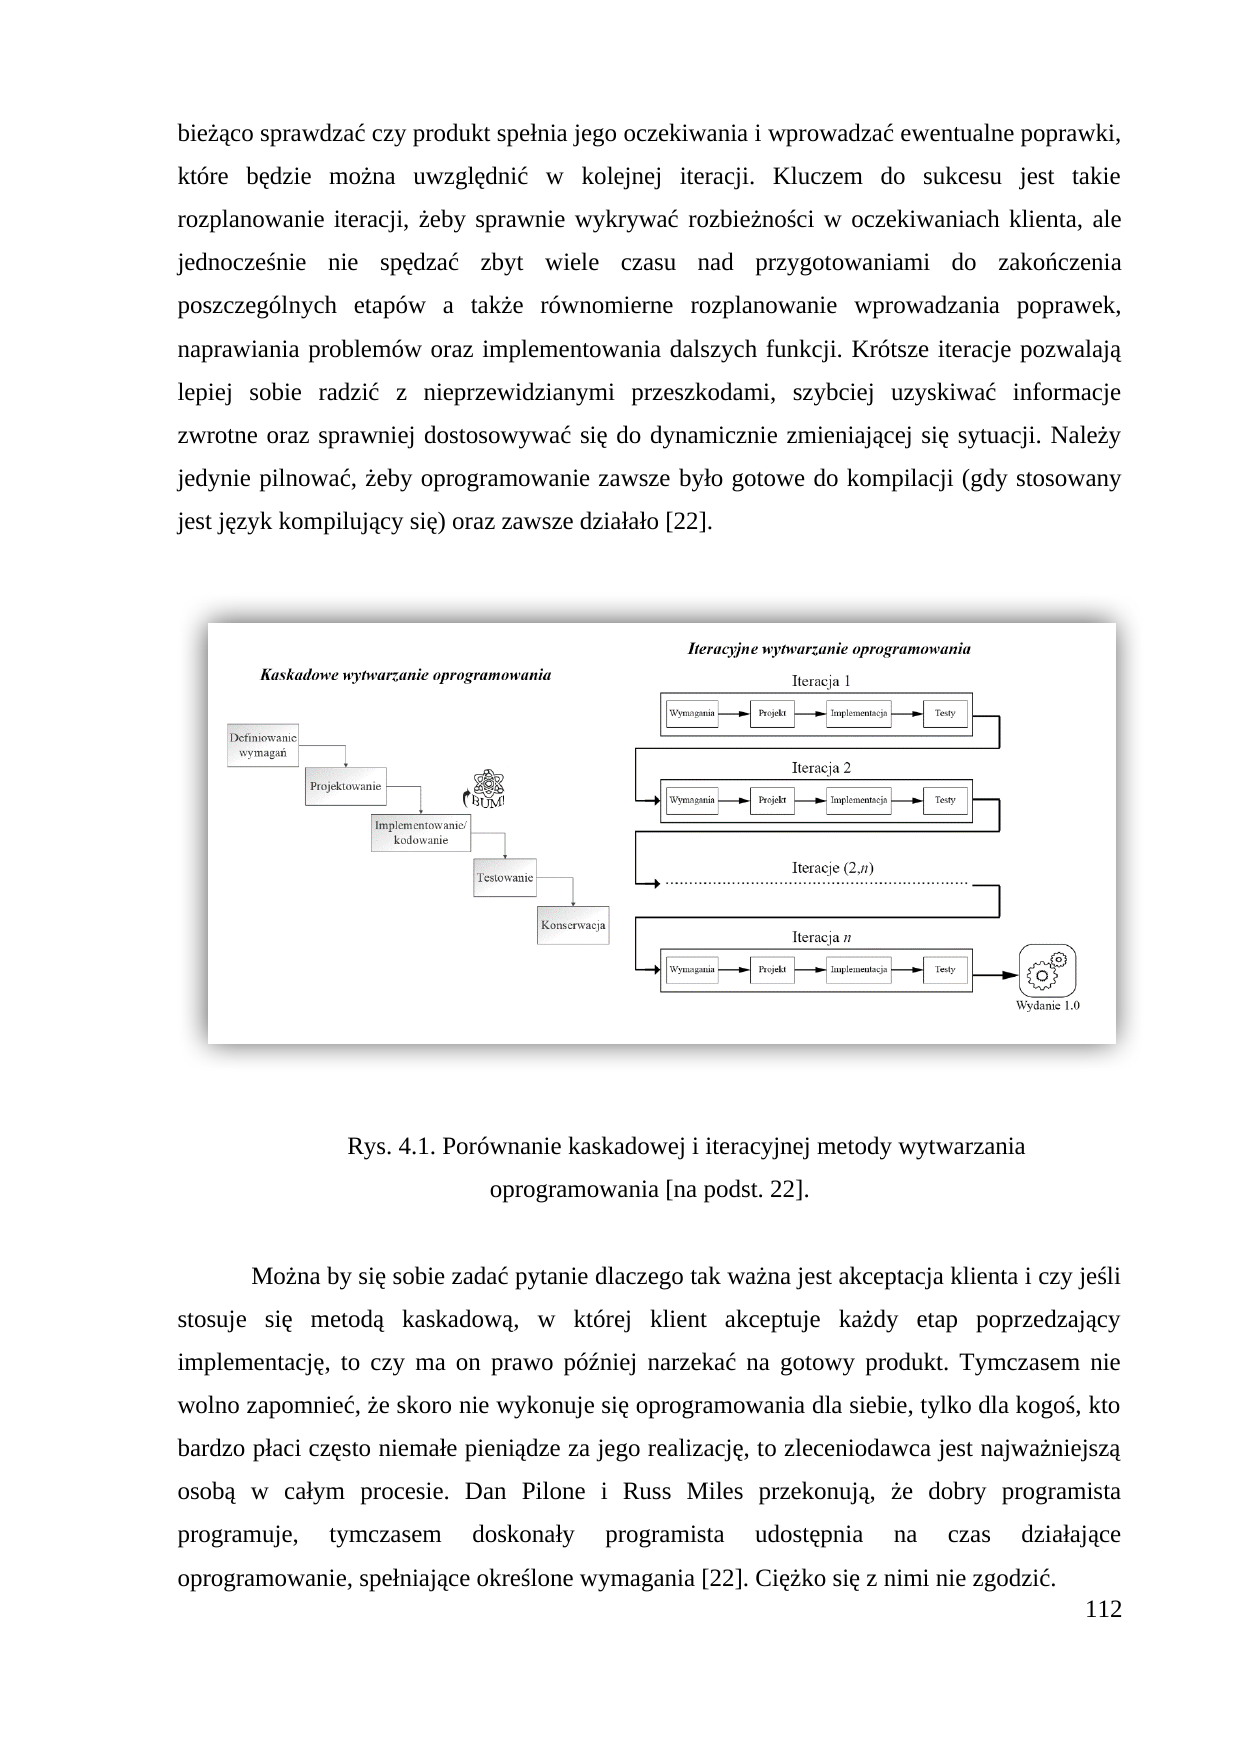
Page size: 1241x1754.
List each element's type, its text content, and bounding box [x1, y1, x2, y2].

text Można by się sobie zadać pytanie dlaczego tak ważna jest akceptacja klienta i czy jeśli stosuje się metodą kaskadową, w której klient akceptuje każdy etap poprzedzający implementację, to czy ma on prawo później narzekać na gotowy produkt. Tymczasem nie wolno zapomnieć, że skoro nie wykonuje się oprogramowania dla siebie, tylko dla kogoś, kto bardzo płaci często niemałe pieniądze za jego realizację, to zleceniodawca jest najważniejszą osobą w całym procesie. Dan Pilone i Russ Miles przekonują, że dobry programista programuje, tymczasem doskonały programista udostępnia na czas działające oprogramowanie, spełniające określone wymagania [22]. Ciężko się z nimi nie zgodzić. [177, 1261, 1122, 1591]
picture [208, 623, 1116, 1044]
text Rys. 4.1. Porównanie kaskadowej i iteracyjnej metody wytwarzania oprogramowania [na podst. 22]. [177, 1131, 1122, 1203]
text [177, 118, 1122, 535]
